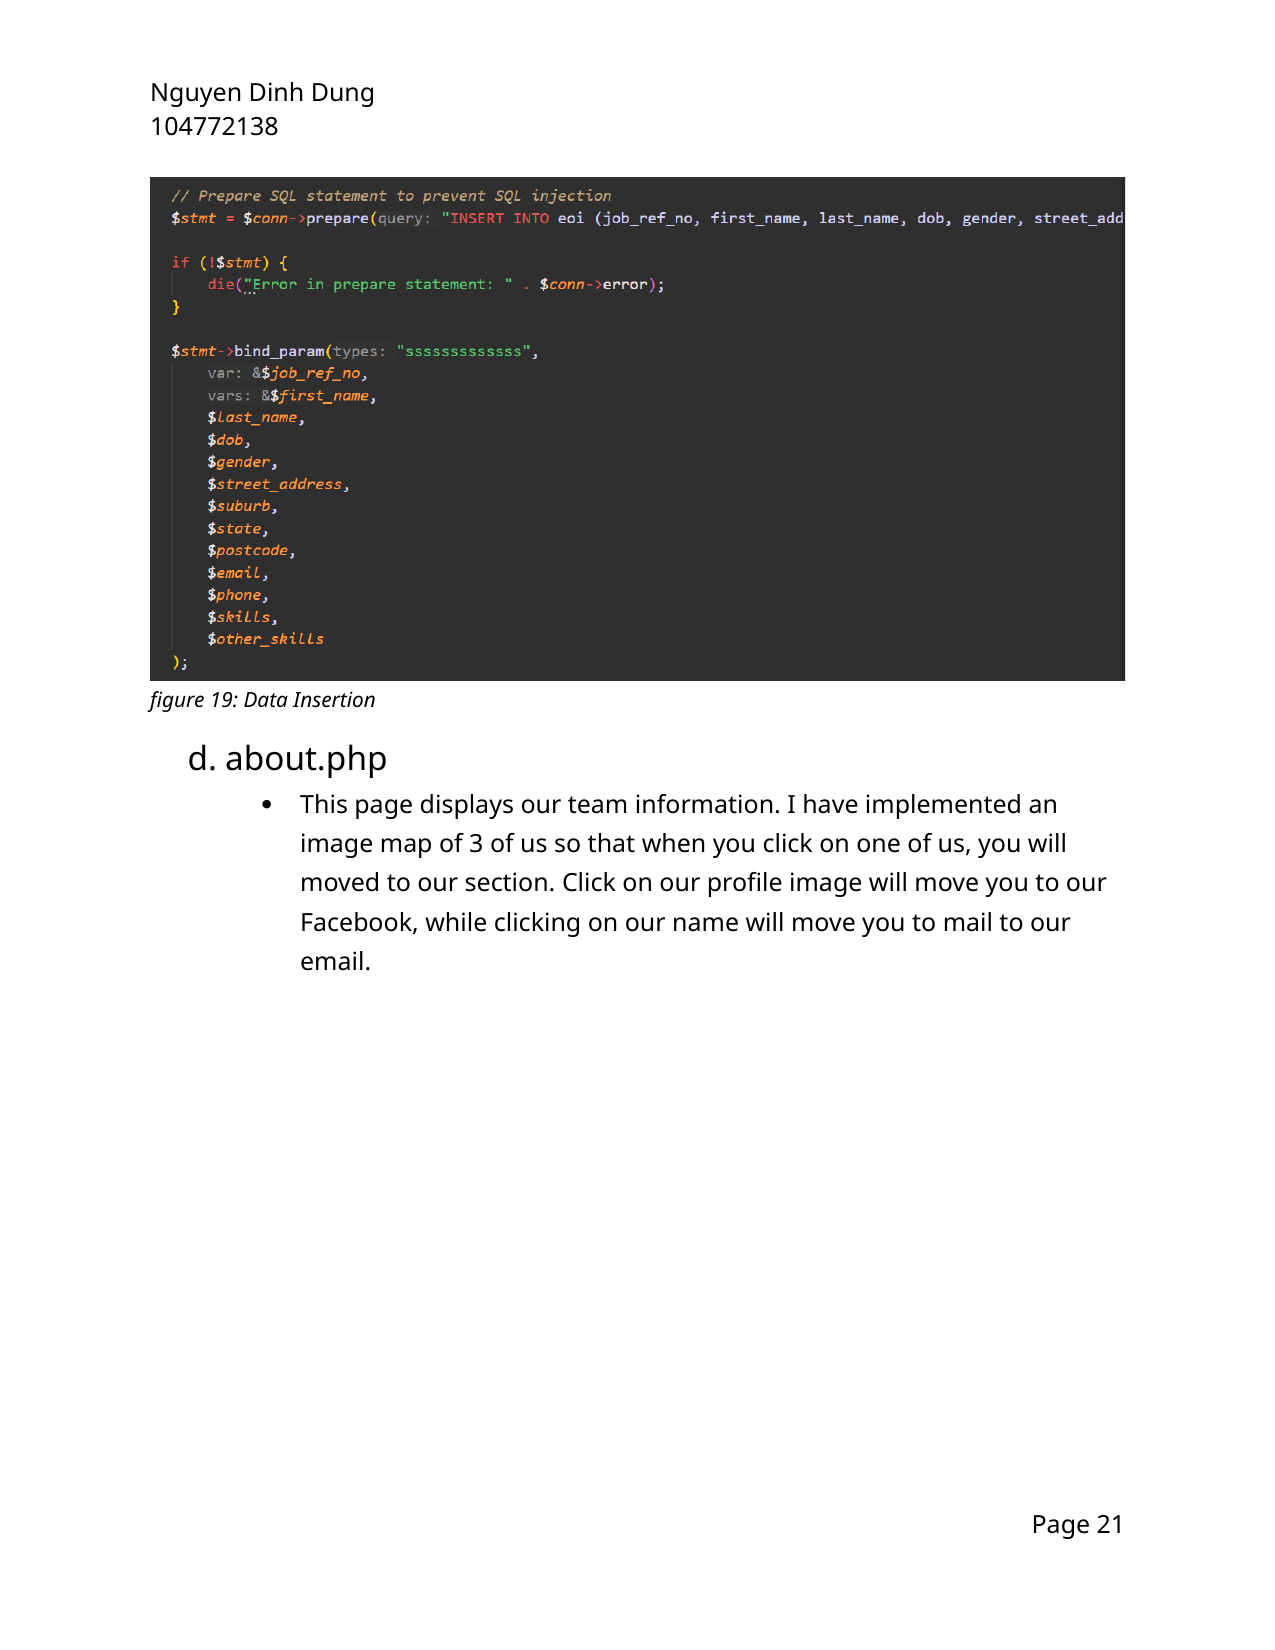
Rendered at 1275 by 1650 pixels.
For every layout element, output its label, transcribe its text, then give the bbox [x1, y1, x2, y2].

picture [150, 177, 1125, 681]
text figure 19: Data Insertion [150, 681, 1125, 714]
list about.php [187, 734, 1125, 780]
list This page displays our team information. I have implemented an image map of 3 of us so that when you click on one of us, you will moved to our section. Click on our profile image will move you to our Facebook, while clicking on our name will move you to mail to our email. [262, 787, 1125, 977]
